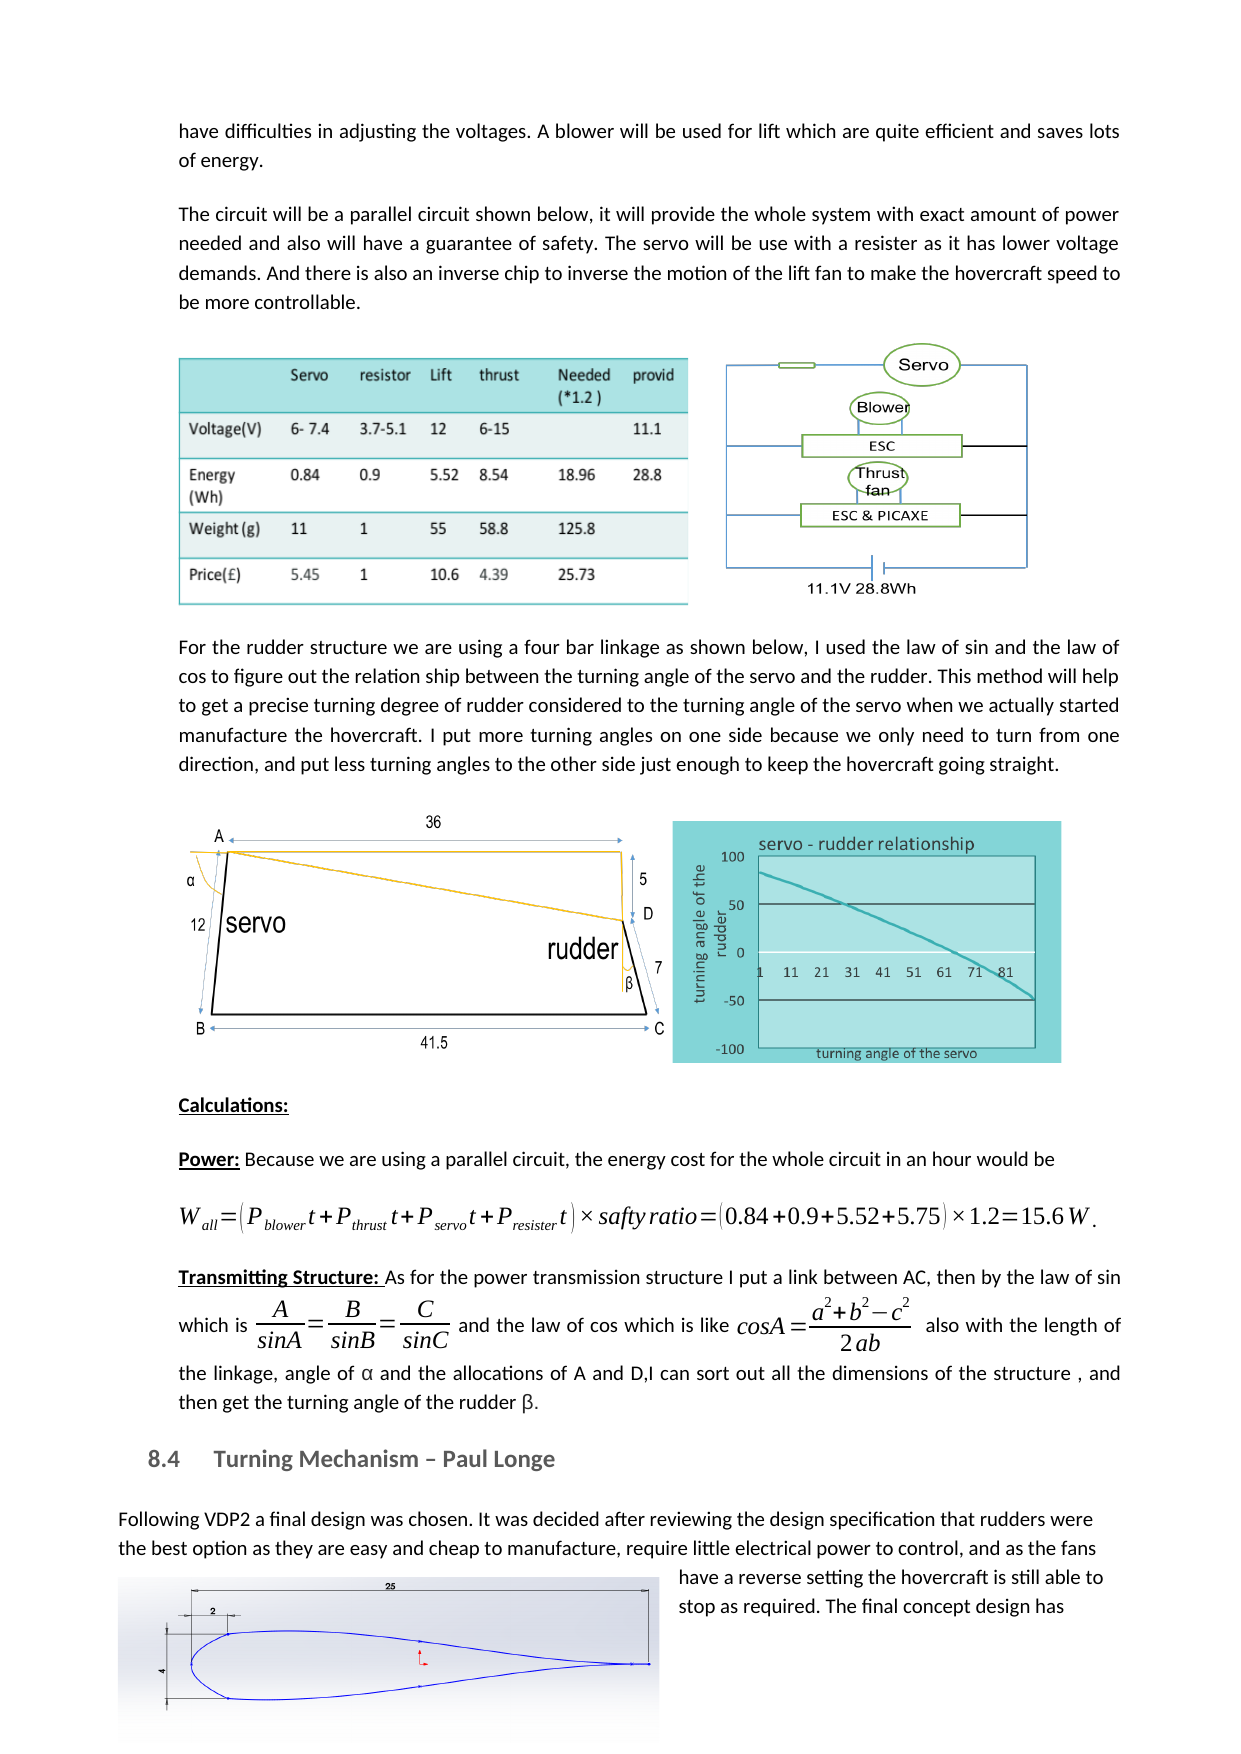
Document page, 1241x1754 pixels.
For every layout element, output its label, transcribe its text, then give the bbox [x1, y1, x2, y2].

text For the rudder structure we are using a four bar linkage as shown below, I used the law of sin and the law of cos to figure out the relation ship between the turning angle of the servo and the rudder. This method will help to get a precise turning degree of rudder considered to the turning angle of the servo when we actually started manufacture the hovercraft. I put more turning angles on one side because we only need to turn from one direction, and put less turning angles to the other side just enough to keep the hovercraft going straight. [178, 634, 1122, 776]
text The circuit will be a parallel circuit shown below, it will provide the whole system with exact amount of power needed and also will have a guarantee of safety. The servo will be use with a resister as it has lower voltage demands. And there is also an inverse chip to inverse the motion of the lift fan to make the hovercraft speed to be more controllable. [178, 201, 1122, 314]
picture [178, 805, 1062, 1063]
text Calculations: [178, 1092, 1122, 1118]
picture [117, 1577, 660, 1743]
text Transmitting Structure: As for the power transmission structure I put a link between AC, then by the law of sin which is and the law of cos which is like also with the length of the linkage, angle of α and the allocations of A and D,I can sort out all the dimensions of the structure , and then get the turning angle of the rudder β. [178, 1264, 1122, 1414]
subtitle Turning Mechanism – Paul Longe [148, 1443, 1122, 1473]
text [178, 118, 1122, 173]
text . [178, 1201, 1122, 1236]
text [118, 1506, 1122, 1619]
picture [725, 343, 1028, 606]
text Power: Because we are using a parallel circuit, the energy cost for the whole circuit in an hour would be [178, 1147, 1122, 1172]
